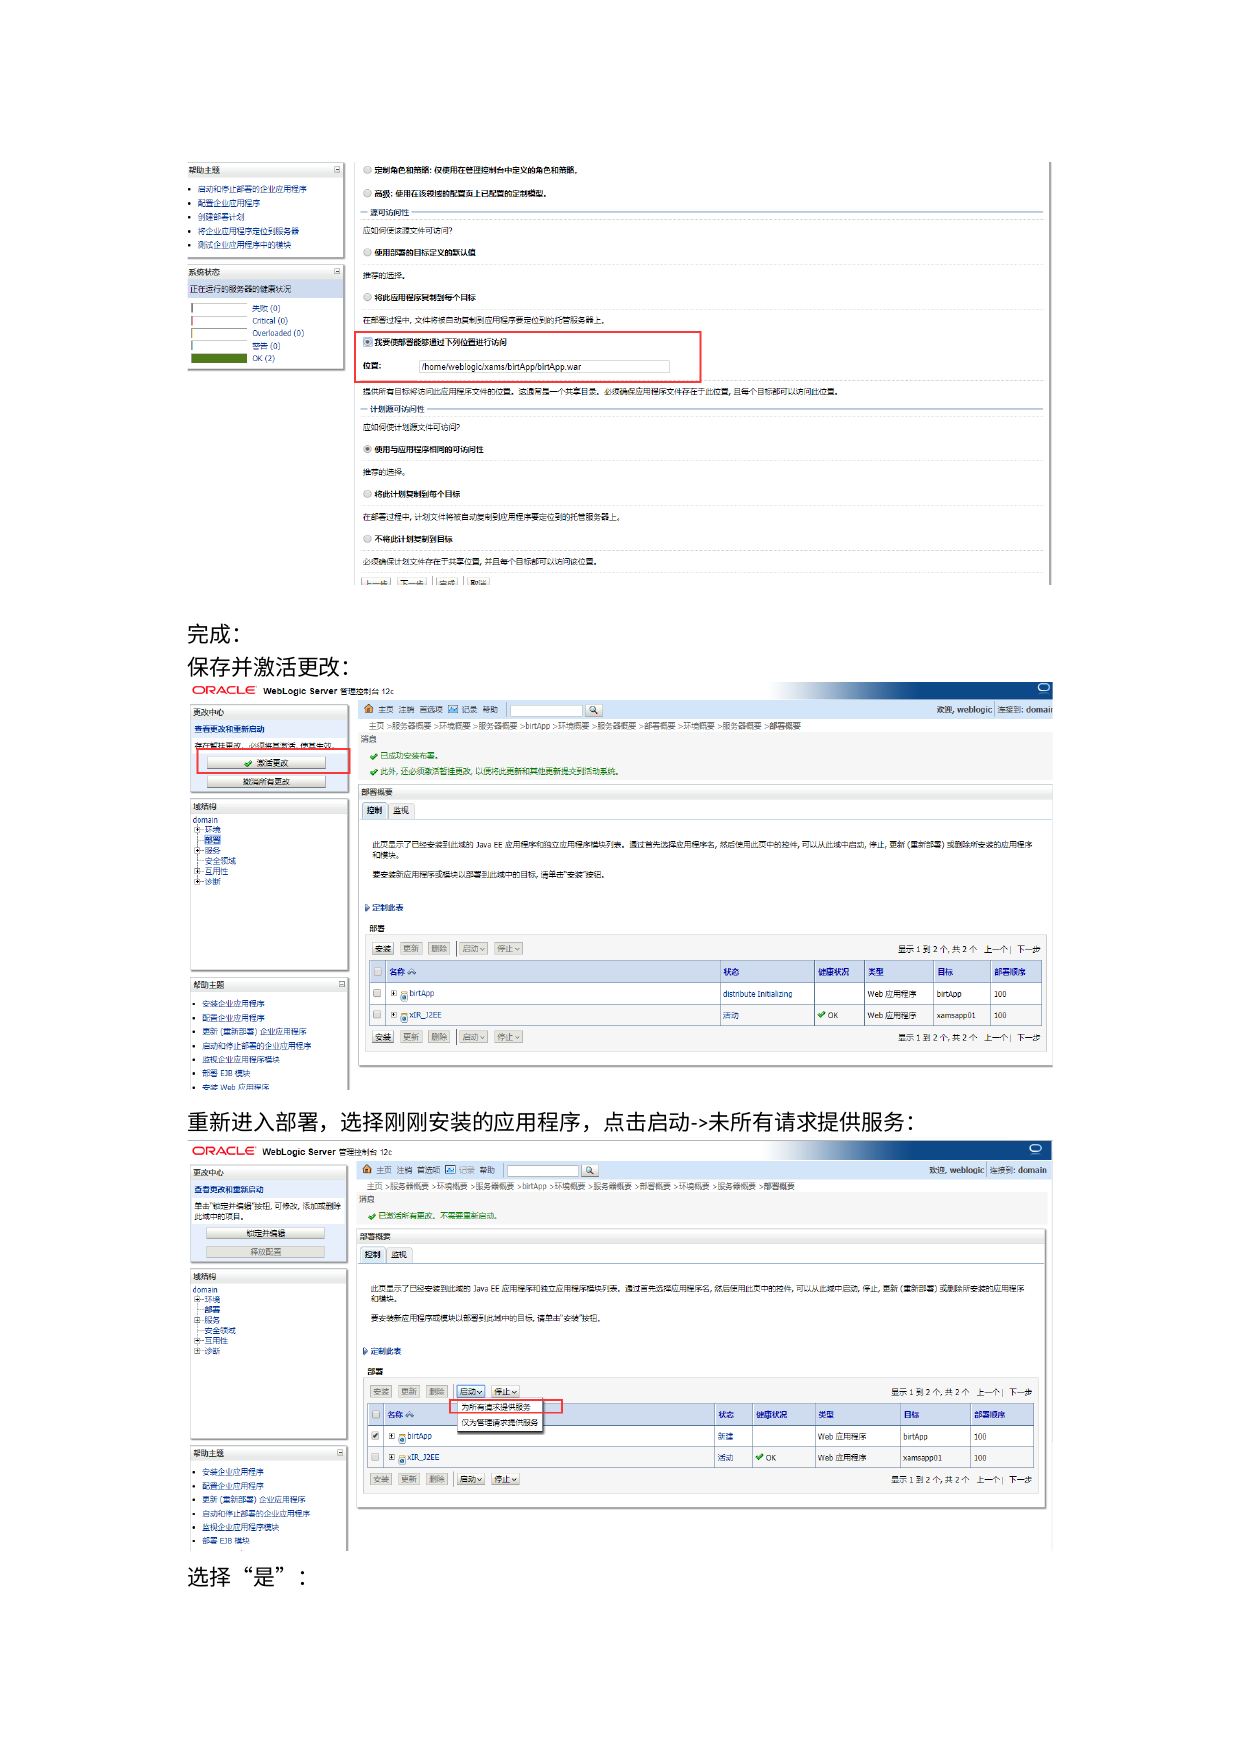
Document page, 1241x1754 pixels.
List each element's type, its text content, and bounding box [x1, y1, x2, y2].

text 重新进入部署，选择刚刚安装的应用程序，点击启动->未所有请求提供服务： [187, 1104, 1053, 1137]
text 保存并激活更改： [187, 649, 1053, 682]
picture [187, 162, 1053, 585]
text 选择“是”： [187, 1559, 1053, 1592]
picture [187, 682, 1053, 1090]
text 完成： [187, 617, 1053, 649]
picture [187, 1137, 1053, 1551]
